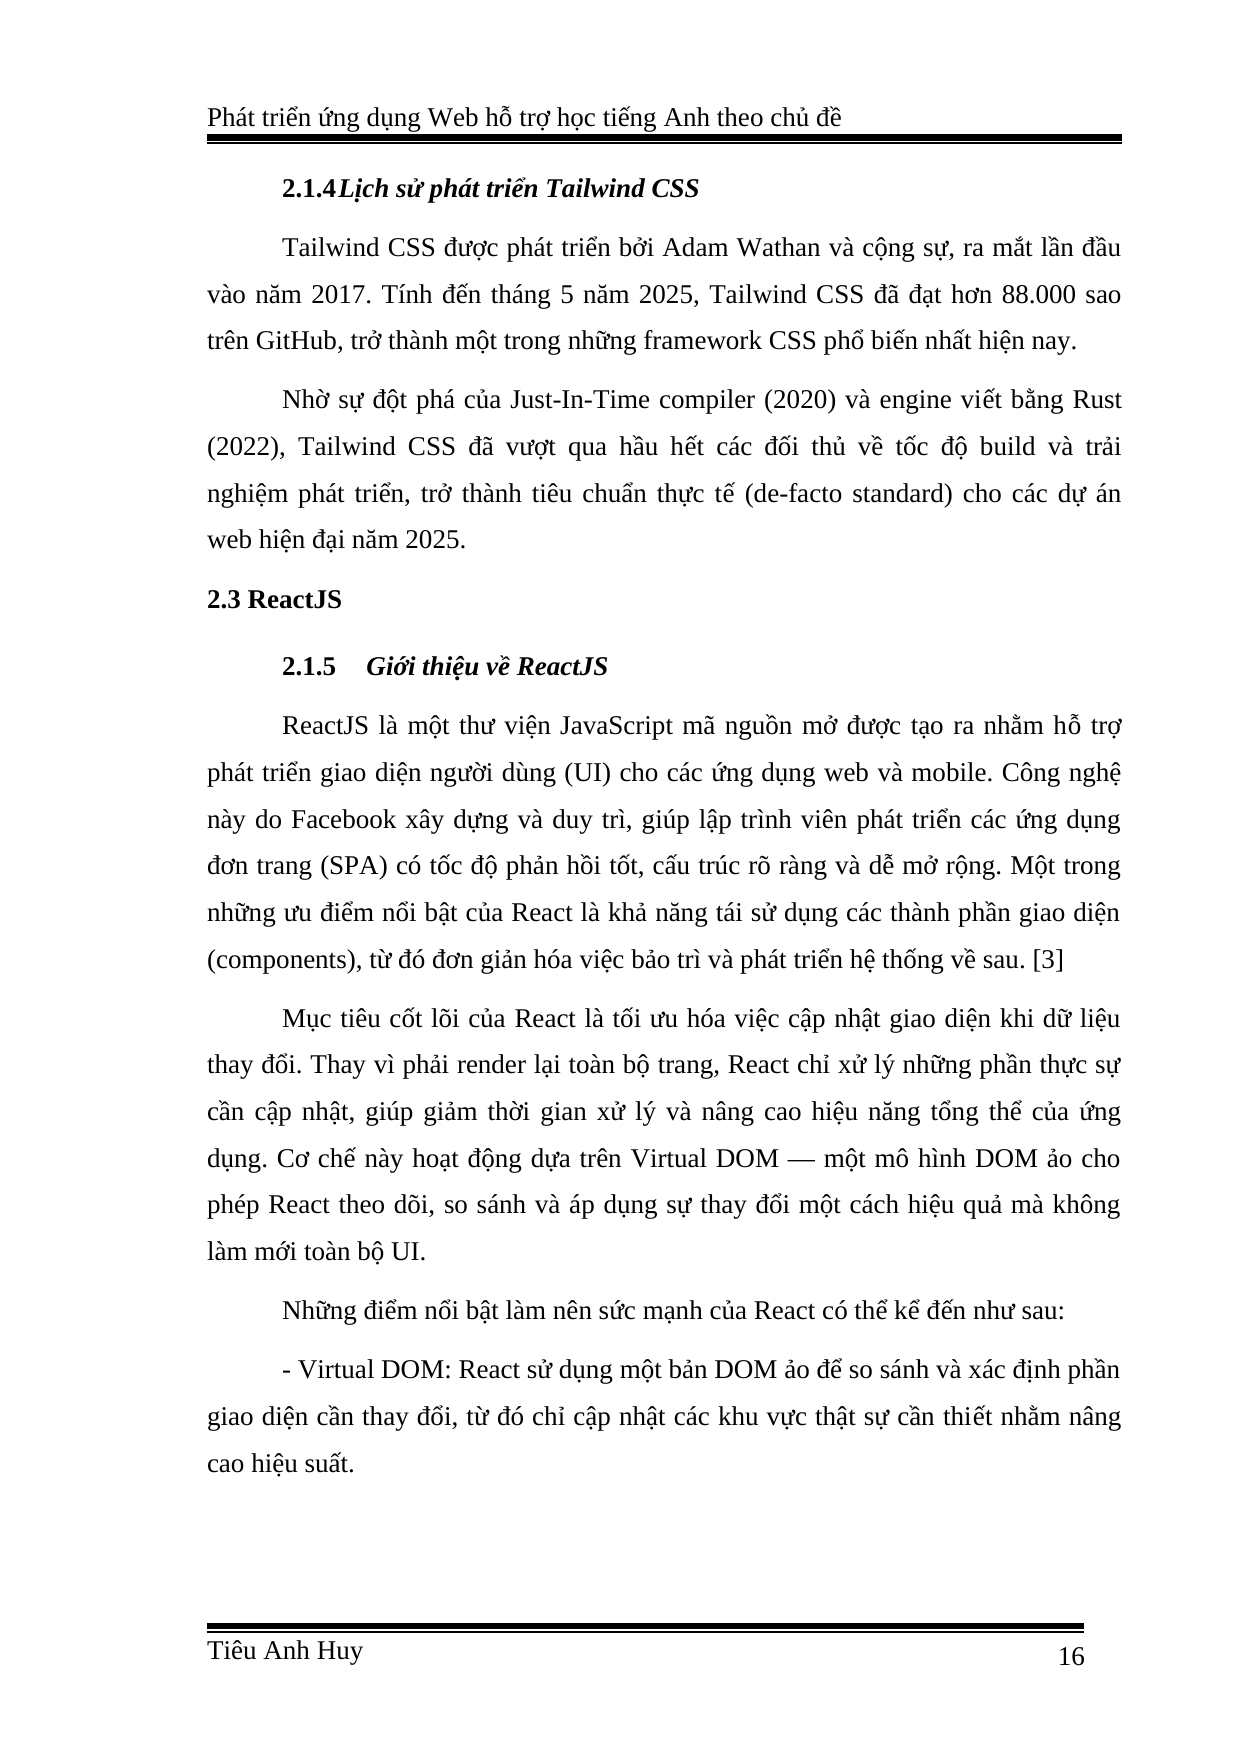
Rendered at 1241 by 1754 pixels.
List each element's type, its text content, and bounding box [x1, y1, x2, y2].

subtitle Giới thiệu về ReactJS [282, 650, 1122, 681]
text Tailwind CSS được phát triển bởi Adam Wathan và cộng sự, ra mắt lần đầu vào năm 2017. Tính đến tháng 5 năm 2025, Tailwind CSS đã đạt hơn 88.000 sao trên GitHub, trở thành một trong những framework CSS phổ biến nhất hiện nay. [207, 231, 1122, 356]
text ReactJS là một thư viện JavaScript mã nguồn mở được tạo ra nhằm hỗ trợ phát triển giao diện người dùng (UI) cho các ứng dụng web và mobile. Công nghệ này do Facebook xây dựng và duy trì, giúp lập trình viên phát triển các ứng dụng đơn trang (SPA) có tốc độ phản hồi tốt, cấu trúc rõ ràng và dễ mở rộng. Một trong những ưu điểm nổi bật của React là khả năng tái sử dụng các thành phần giao diện (components), từ đó đơn giản hóa việc bảo trì và phát triển hệ thống về sau. [3] [207, 709, 1122, 974]
text - Virtual DOM: React sử dụng một bản DOM ảo để so sánh và xác định phần giao diện cần thay đổi, từ đó chỉ cập nhật các khu vực thật sự cần thiết nhằm nâng cao hiệu suất. [207, 1353, 1122, 1478]
text Nhờ sự đột phá của Just-In-Time compiler (2020) và engine viết bằng Rust (2022), Tailwind CSS đã vượt qua hầu hết các đối thủ về tốc độ build và trải nghiệm phát triển, trở thành tiêu chuẩn thực tế (de-facto standard) cho các dự án web hiện đại năm 2025. [207, 383, 1122, 555]
subtitle Lịch sử phát triển Tailwind CSS [282, 172, 1122, 203]
subtitle 2.3 ReactJS [207, 583, 1122, 614]
text Những điểm nổi bật làm nên sức mạnh của React có thể kể đến như sau: [207, 1294, 1122, 1326]
text Mục tiêu cốt lõi của React là tối ưu hóa việc cập nhật giao diện khi dữ liệu thay đổi. Thay vì phải render lại toàn bộ trang, React chỉ xử lý những phần thực sự cần cập nhật, giúp giảm thời gian xử lý và nâng cao hiệu năng tổng thể của ứng dụng. Cơ chế này hoạt động dựa trên Virtual DOM — một mô hình DOM ảo cho phép React theo dõi, so sánh và áp dụng sự thay đổi một cách hiệu quả mà không làm mới toàn bộ UI. [207, 1002, 1122, 1266]
